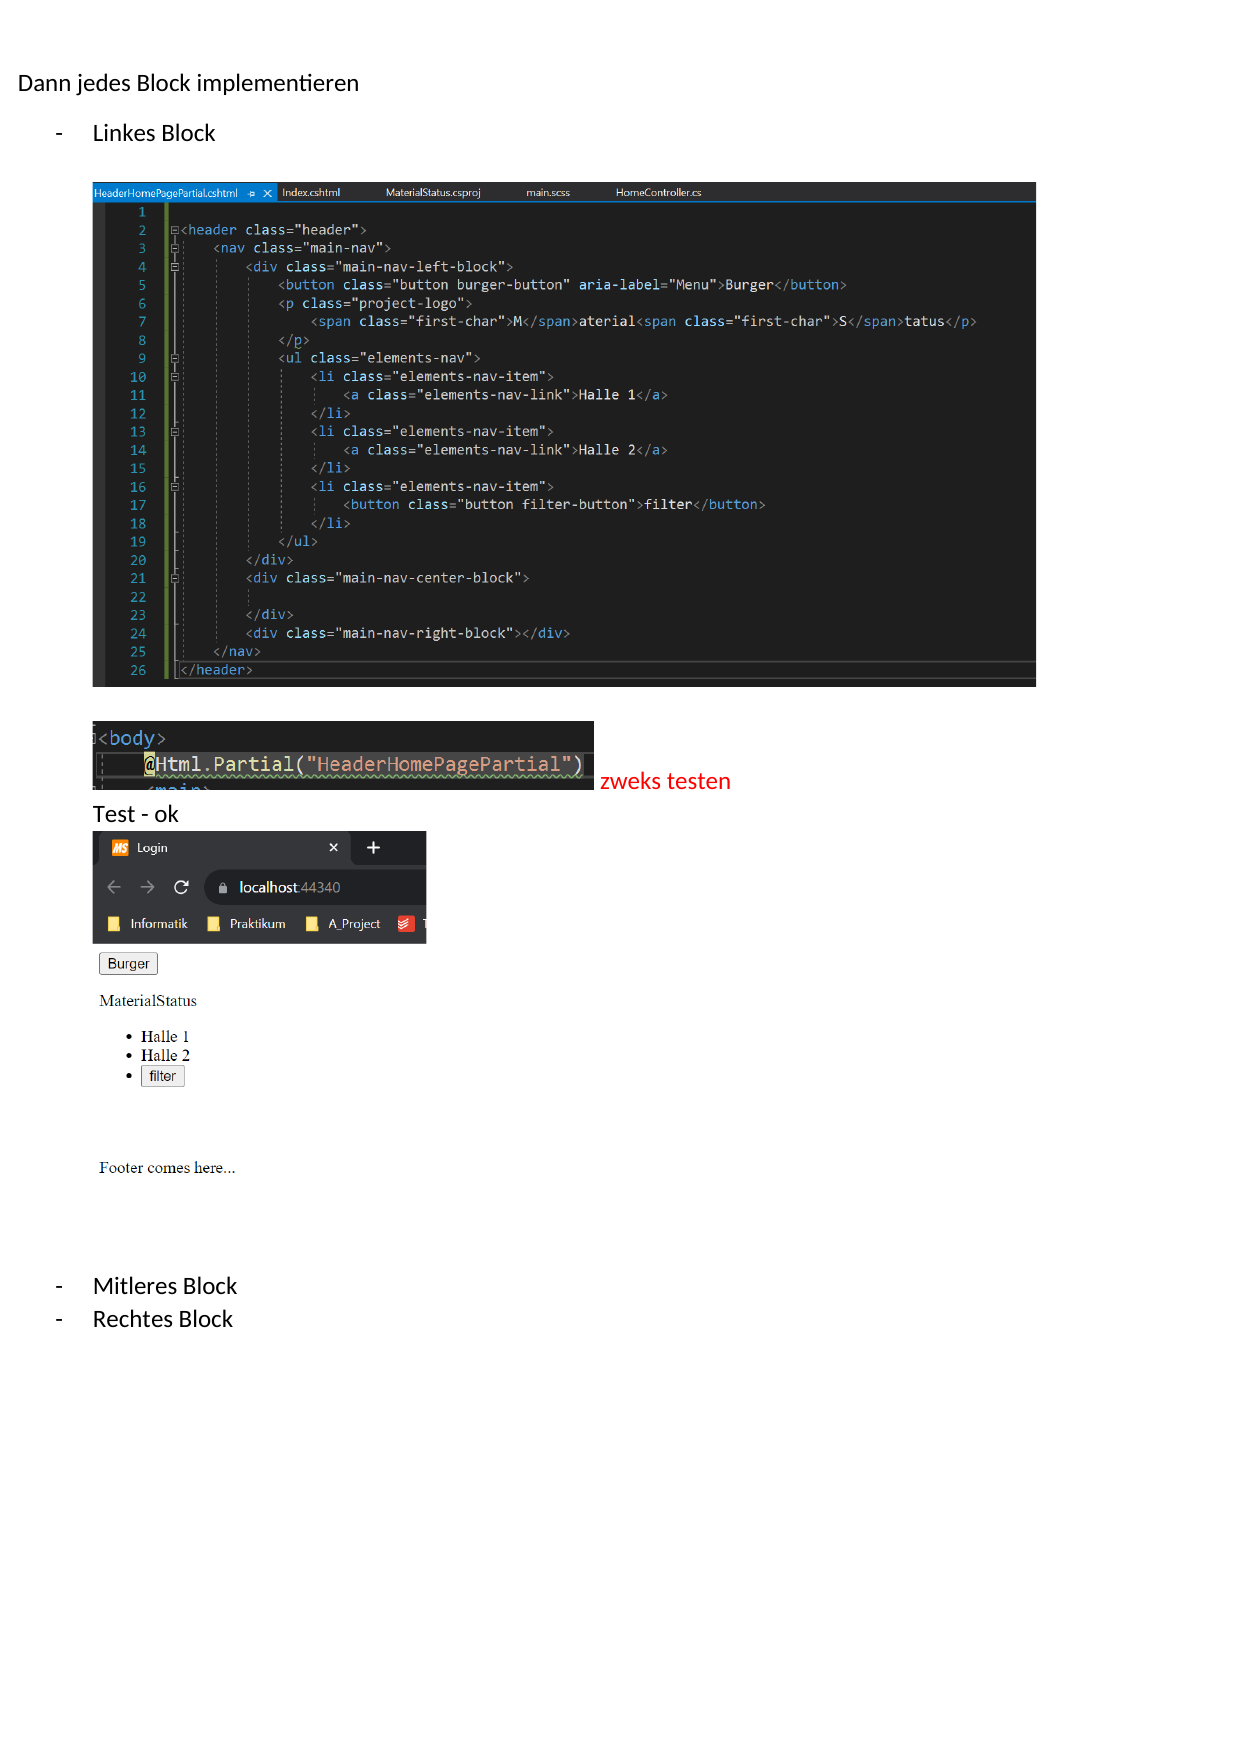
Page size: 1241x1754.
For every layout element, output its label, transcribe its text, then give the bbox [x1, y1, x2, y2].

picture [92, 831, 427, 1202]
text Dann jedes Block implementieren [18, 67, 1222, 98]
picture [92, 182, 1037, 687]
list Mitleres Block [55, 1270, 1222, 1300]
list Test - ok [93, 798, 1222, 828]
picture [92, 721, 594, 790]
list Linkes Block [55, 117, 1222, 147]
list Rechtes Block [55, 1303, 1222, 1333]
